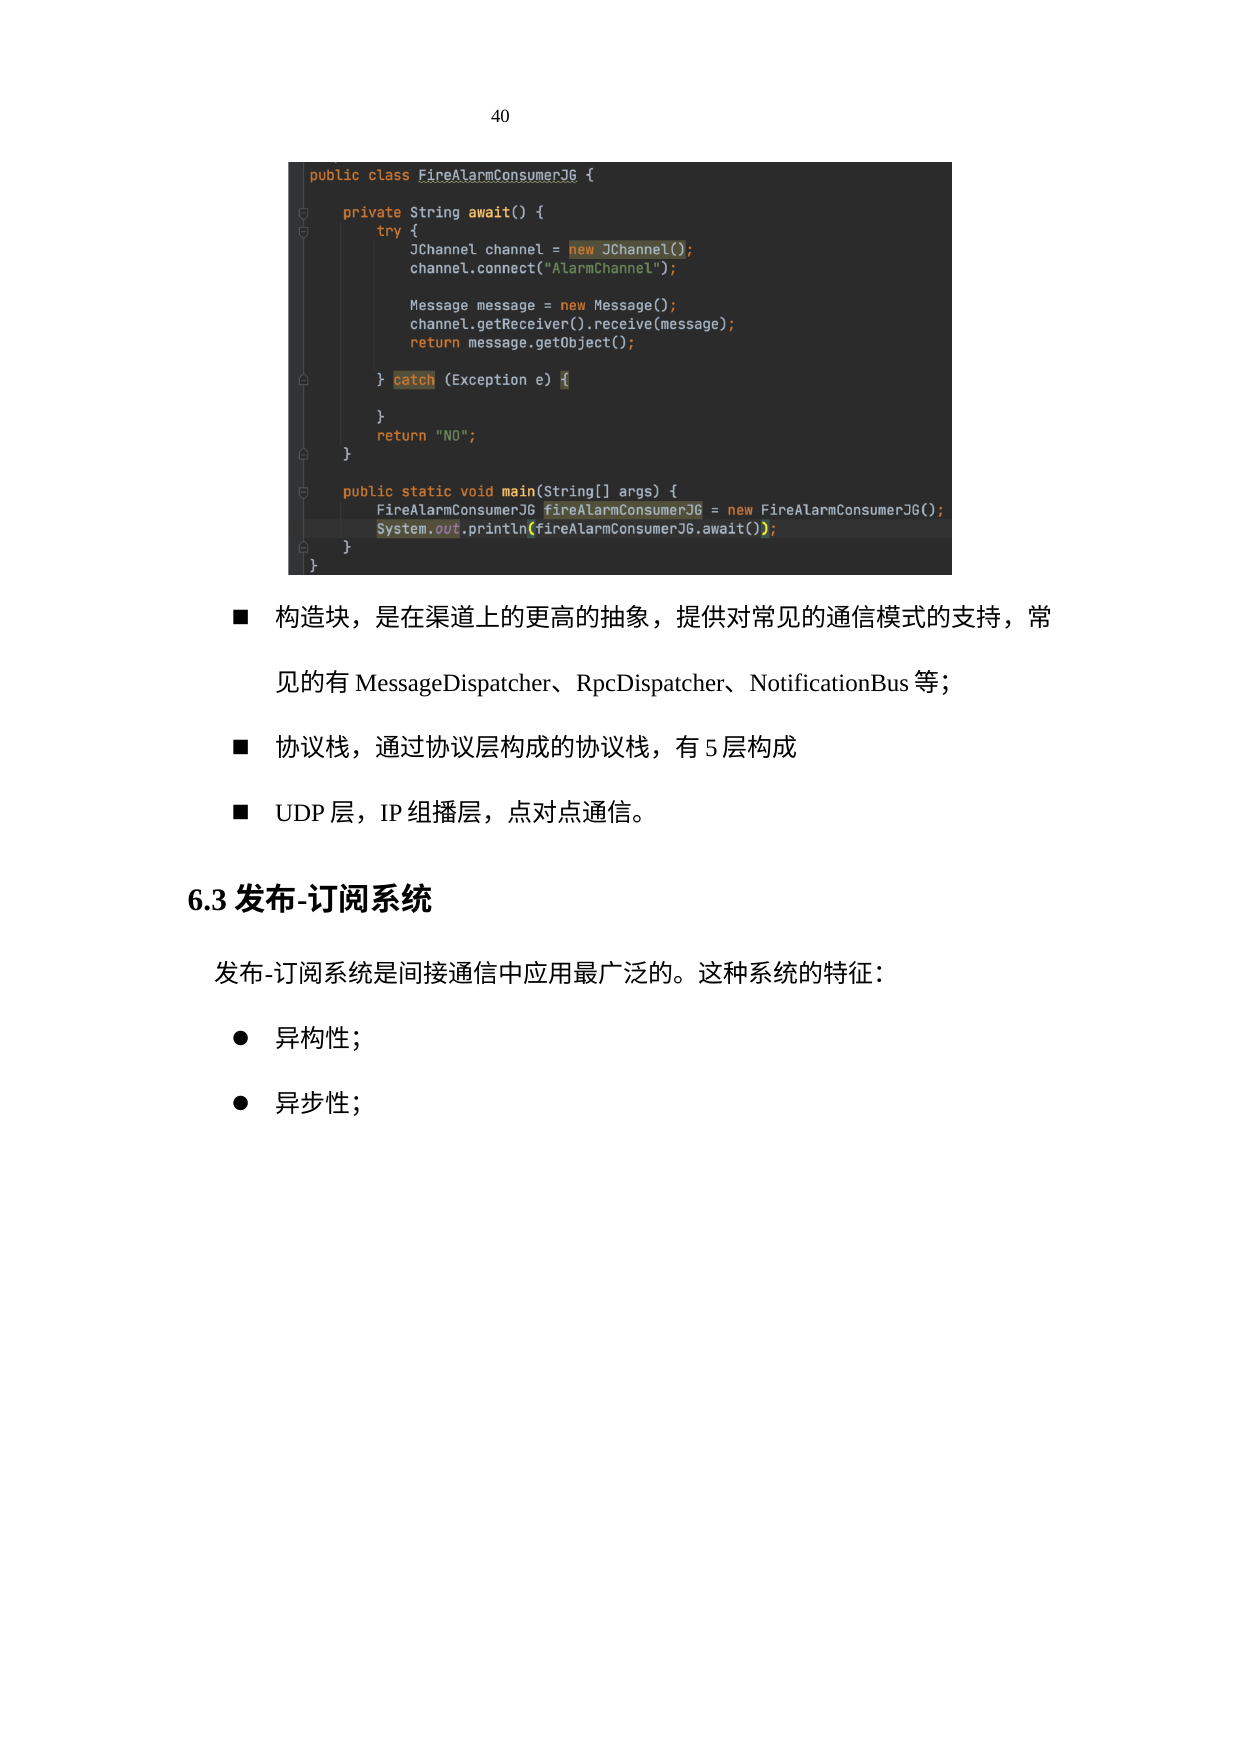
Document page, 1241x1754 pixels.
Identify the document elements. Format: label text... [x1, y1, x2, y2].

list 构造块，是在渠道上的更高的抽象，提供对常见的通信模式的支持，常见的有MessageDispatcher、RpcDispatcher、NotificationBus等； [231, 584, 1053, 714]
list 协议栈，通过协议层构成的协议栈，有5层构成 [231, 714, 1053, 779]
list 异构性； [231, 1006, 1053, 1071]
subtitle 6.3 发布-订阅系统 [187, 865, 1053, 930]
list 异步性； [231, 1071, 1053, 1136]
list UDP层，IP组播层，点对点通信。 [231, 779, 1053, 844]
text 发布-订阅系统是间接通信中应用最广泛的。这种系统的特征： [187, 941, 1053, 1006]
picture [288, 162, 952, 575]
